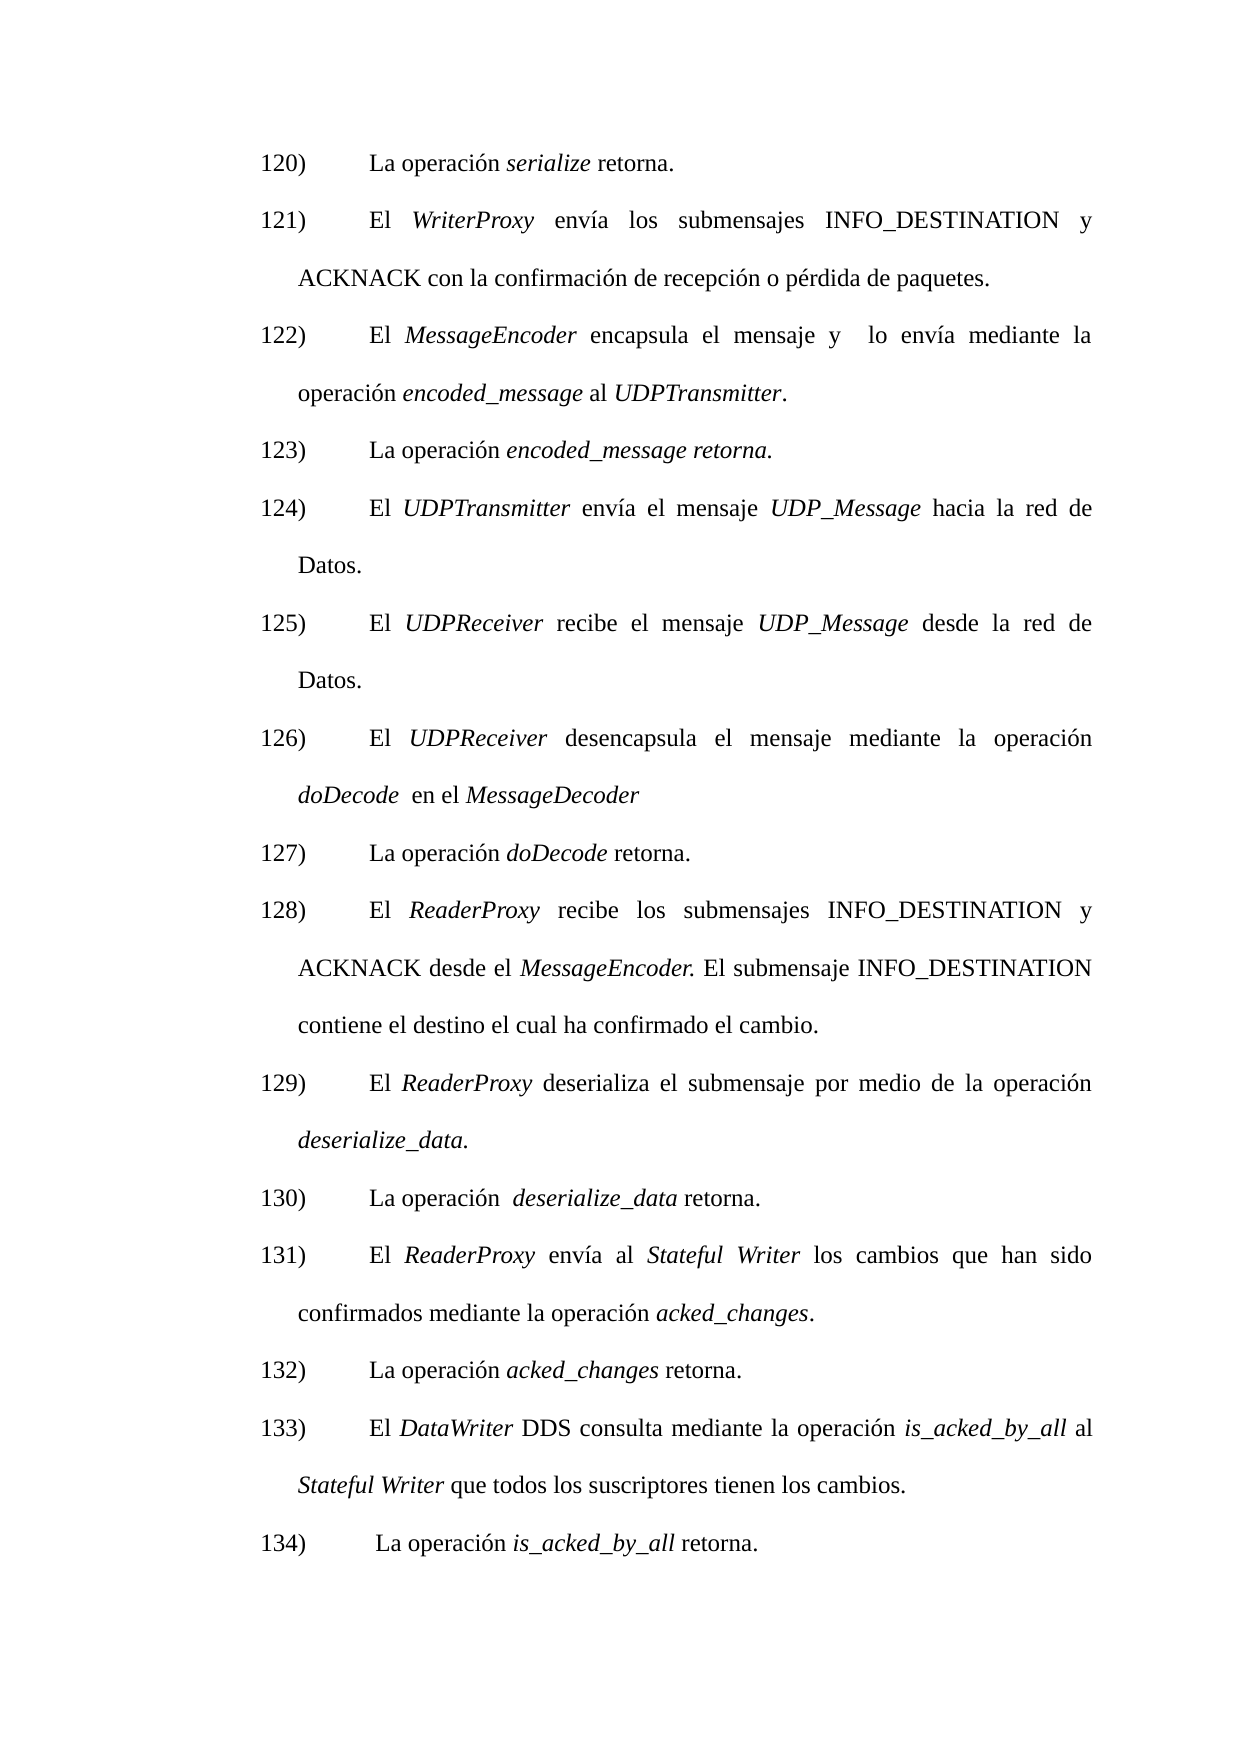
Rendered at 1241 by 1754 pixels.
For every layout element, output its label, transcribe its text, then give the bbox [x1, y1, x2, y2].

list La operación encoded_message retorna. [260, 435, 1093, 464]
list El ReaderProxy envía al Stateful Writer los cambios que han sido confirmados mediante la operación acked_changes. [260, 1240, 1093, 1326]
list El WriterProxy envía los submensajes INFO_DESTINATION y ACKNACK con la confirmación de recepción o pérdida de paquetes. [260, 205, 1093, 291]
list El DataWriter DDS consulta mediante la operación is_acked_by_all al Stateful Writer que todos los suscriptores tienen los cambios. [260, 1413, 1093, 1499]
list La operación acked_changes retorna. [260, 1355, 1093, 1384]
list La operación serialize retorna. [260, 148, 1093, 176]
list El UDPReceiver desencapsula el mensaje mediante la operación doDecode en el MessageDecoder [260, 723, 1093, 809]
list El ReaderProxy recibe los submensajes INFO_DESTINATION y ACKNACK desde el MessageEncoder. El submensaje INFO_DESTINATION contiene el destino el cual ha confirmado el cambio. [260, 895, 1093, 1039]
list El ReaderProxy deserializa el submensaje por medio de la operación deserialize_data. [260, 1068, 1093, 1154]
list La operación deserialize_data retorna. [260, 1183, 1093, 1211]
list El UDPTransmitter envía el mensaje UDP_Message hacia la red de Datos. [260, 493, 1093, 579]
list La operación doDecode retorna. [260, 838, 1093, 866]
list El MessageEncoder encapsula el mensaje y lo envía mediante la operación encoded_message al UDPTransmitter. [260, 320, 1093, 406]
list El UDPReceiver recibe el mensaje UDP_Message desde la red de Datos. [260, 608, 1093, 694]
list La operación is_acked_by_all retorna. [260, 1528, 1093, 1556]
